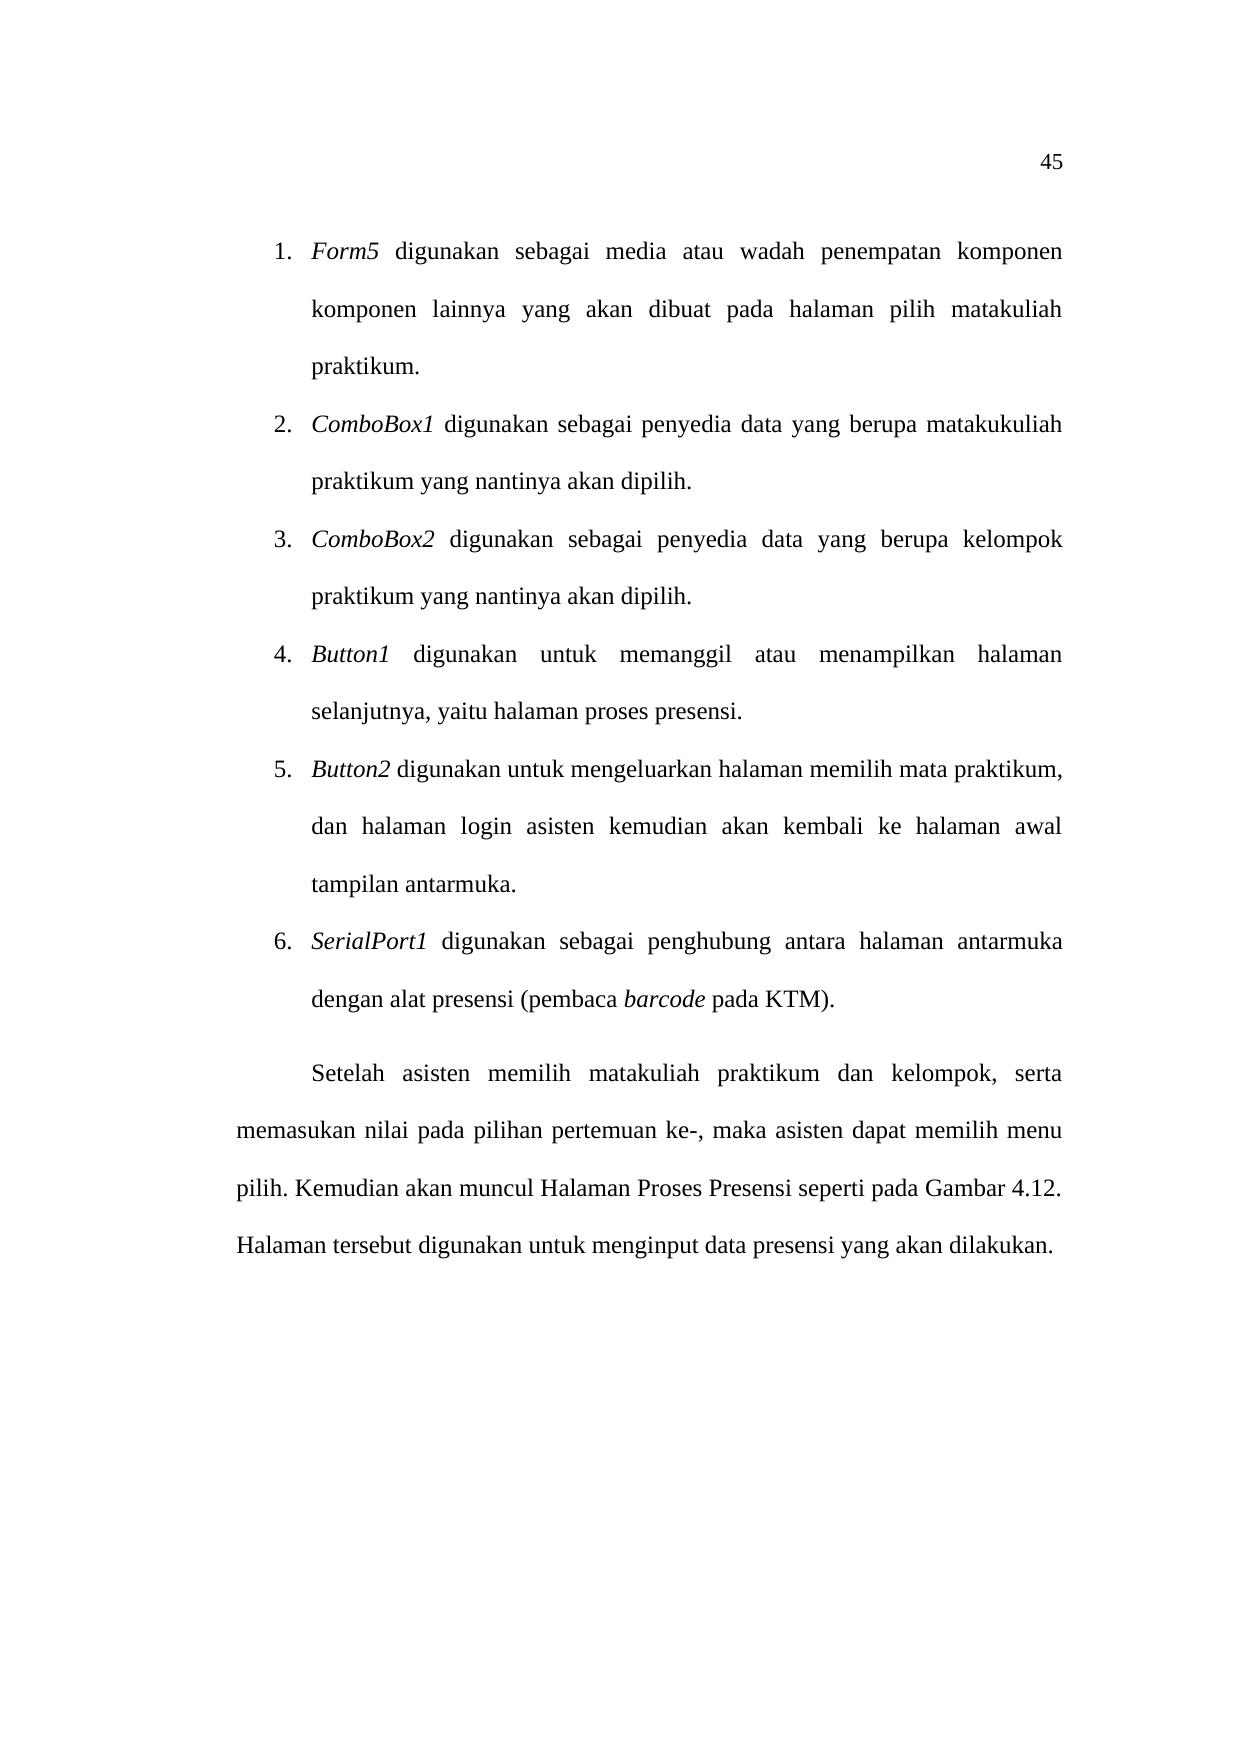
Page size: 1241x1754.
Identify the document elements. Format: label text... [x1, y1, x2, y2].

list SerialPort1 digunakan sebagai penghubung antara halaman antarmuka dengan alat presensi (pembaca barcode pada KTM). [274, 926, 1063, 1012]
list Button2 digunakan untuk mengeluarkan halaman memilih mata praktikum, dan halaman login asisten kemudian akan kembali ke halaman awal tampilan antarmuka. [274, 754, 1063, 897]
list Button1 digunakan untuk memanggil atau menampilkan halaman selanjutnya, yaitu halaman proses presensi. [274, 639, 1063, 725]
list ComboBox1 digunakan sebagai penyedia data yang berupa matakukuliah praktikum yang nantinya akan dipilih. [274, 409, 1063, 495]
list Form5 digunakan sebagai media atau wadah penempatan komponen komponen lainnya yang akan dibuat pada halaman pilih matakuliah praktikum. [274, 236, 1063, 380]
text Setelah asisten memilih matakuliah praktikum dan kelompok, serta memasukan nilai pada pilihan pertemuan ke-, maka asisten dapat memilih menu pilih. Kemudian akan muncul Halaman Proses Presensi seperti pada Gambar 4.12. Halaman tersebut digunakan untuk menginput data presensi yang akan dilakukan. [236, 1058, 1063, 1259]
list ComboBox2 digunakan sebagai penyedia data yang berupa kelompok praktikum yang nantinya akan dipilih. [274, 524, 1063, 610]
